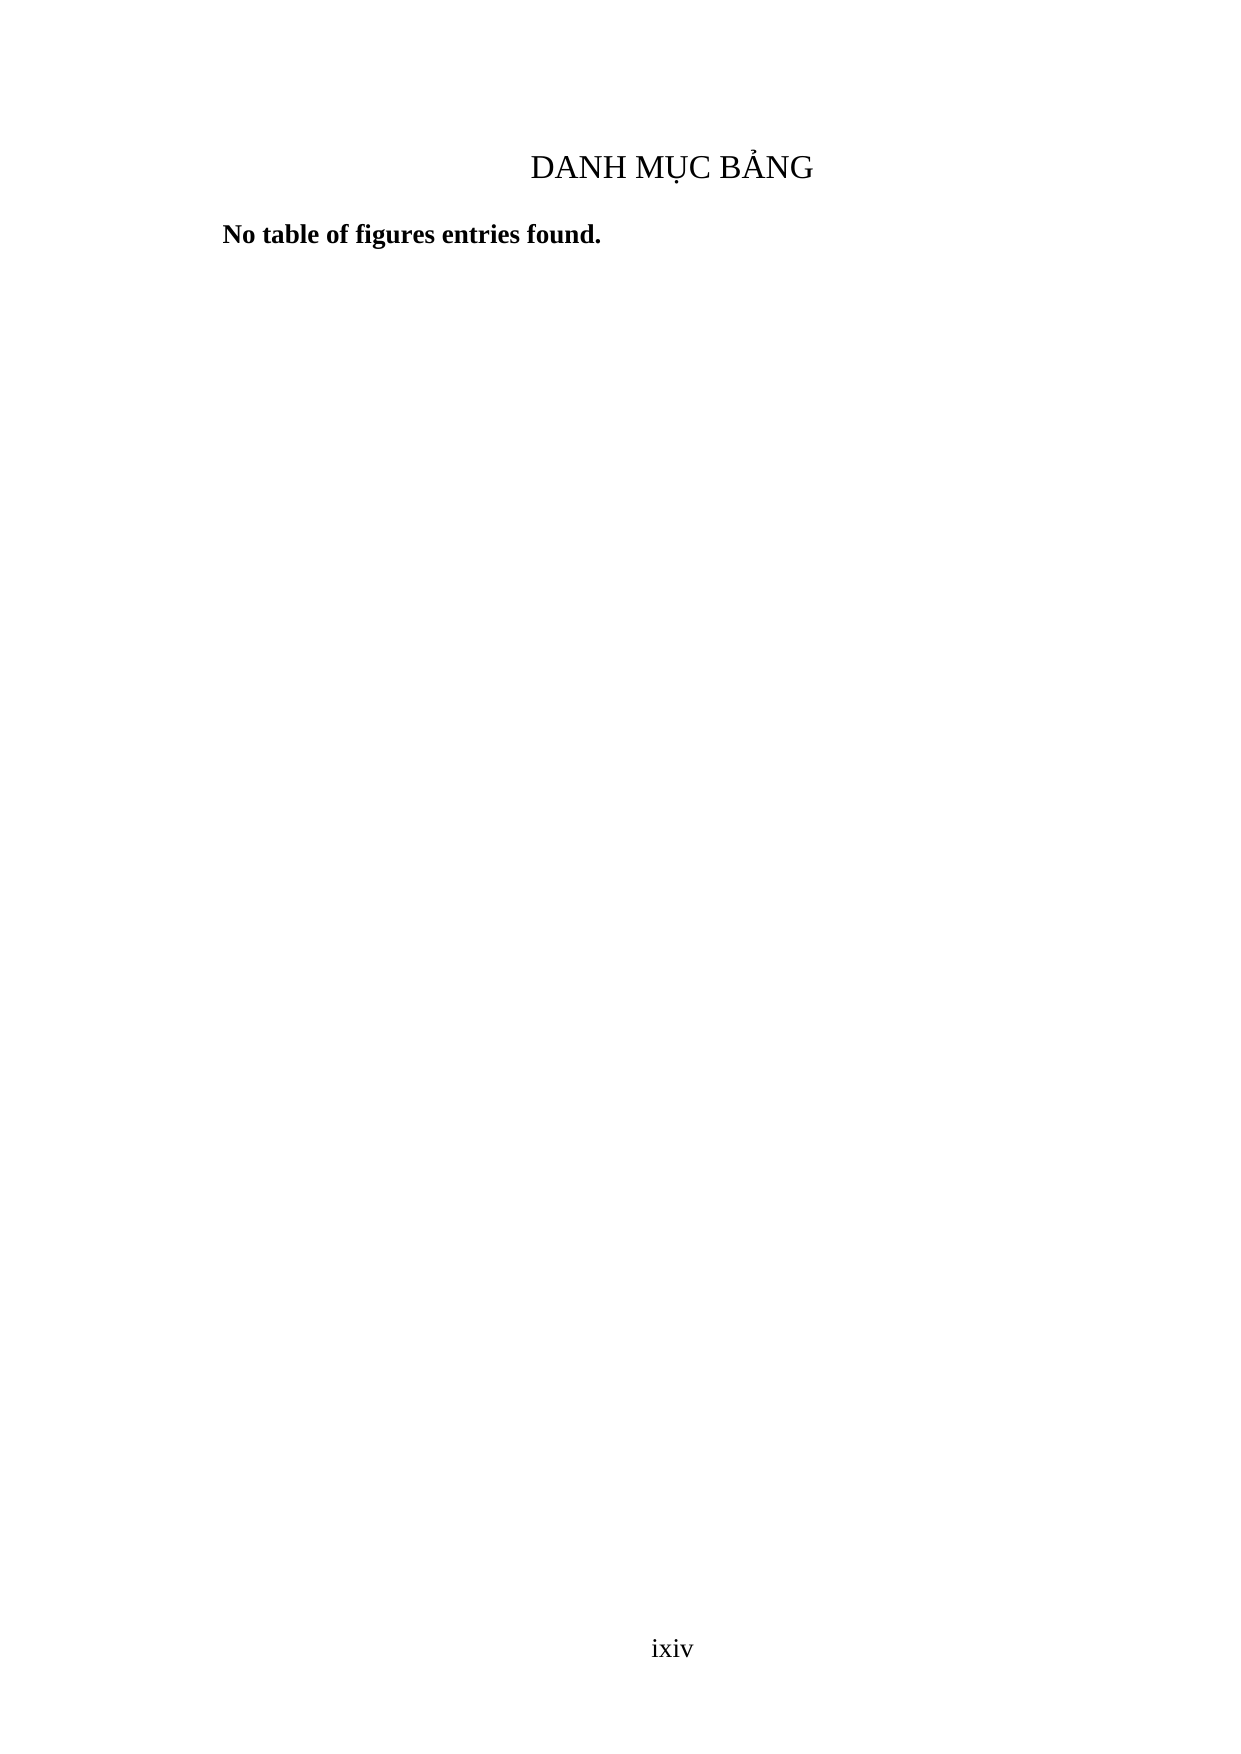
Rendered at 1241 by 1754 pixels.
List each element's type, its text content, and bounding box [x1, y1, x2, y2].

text No table of figures entries found. [177, 218, 1122, 249]
subtitle DANH MỤC BẢNG [177, 148, 1122, 186]
